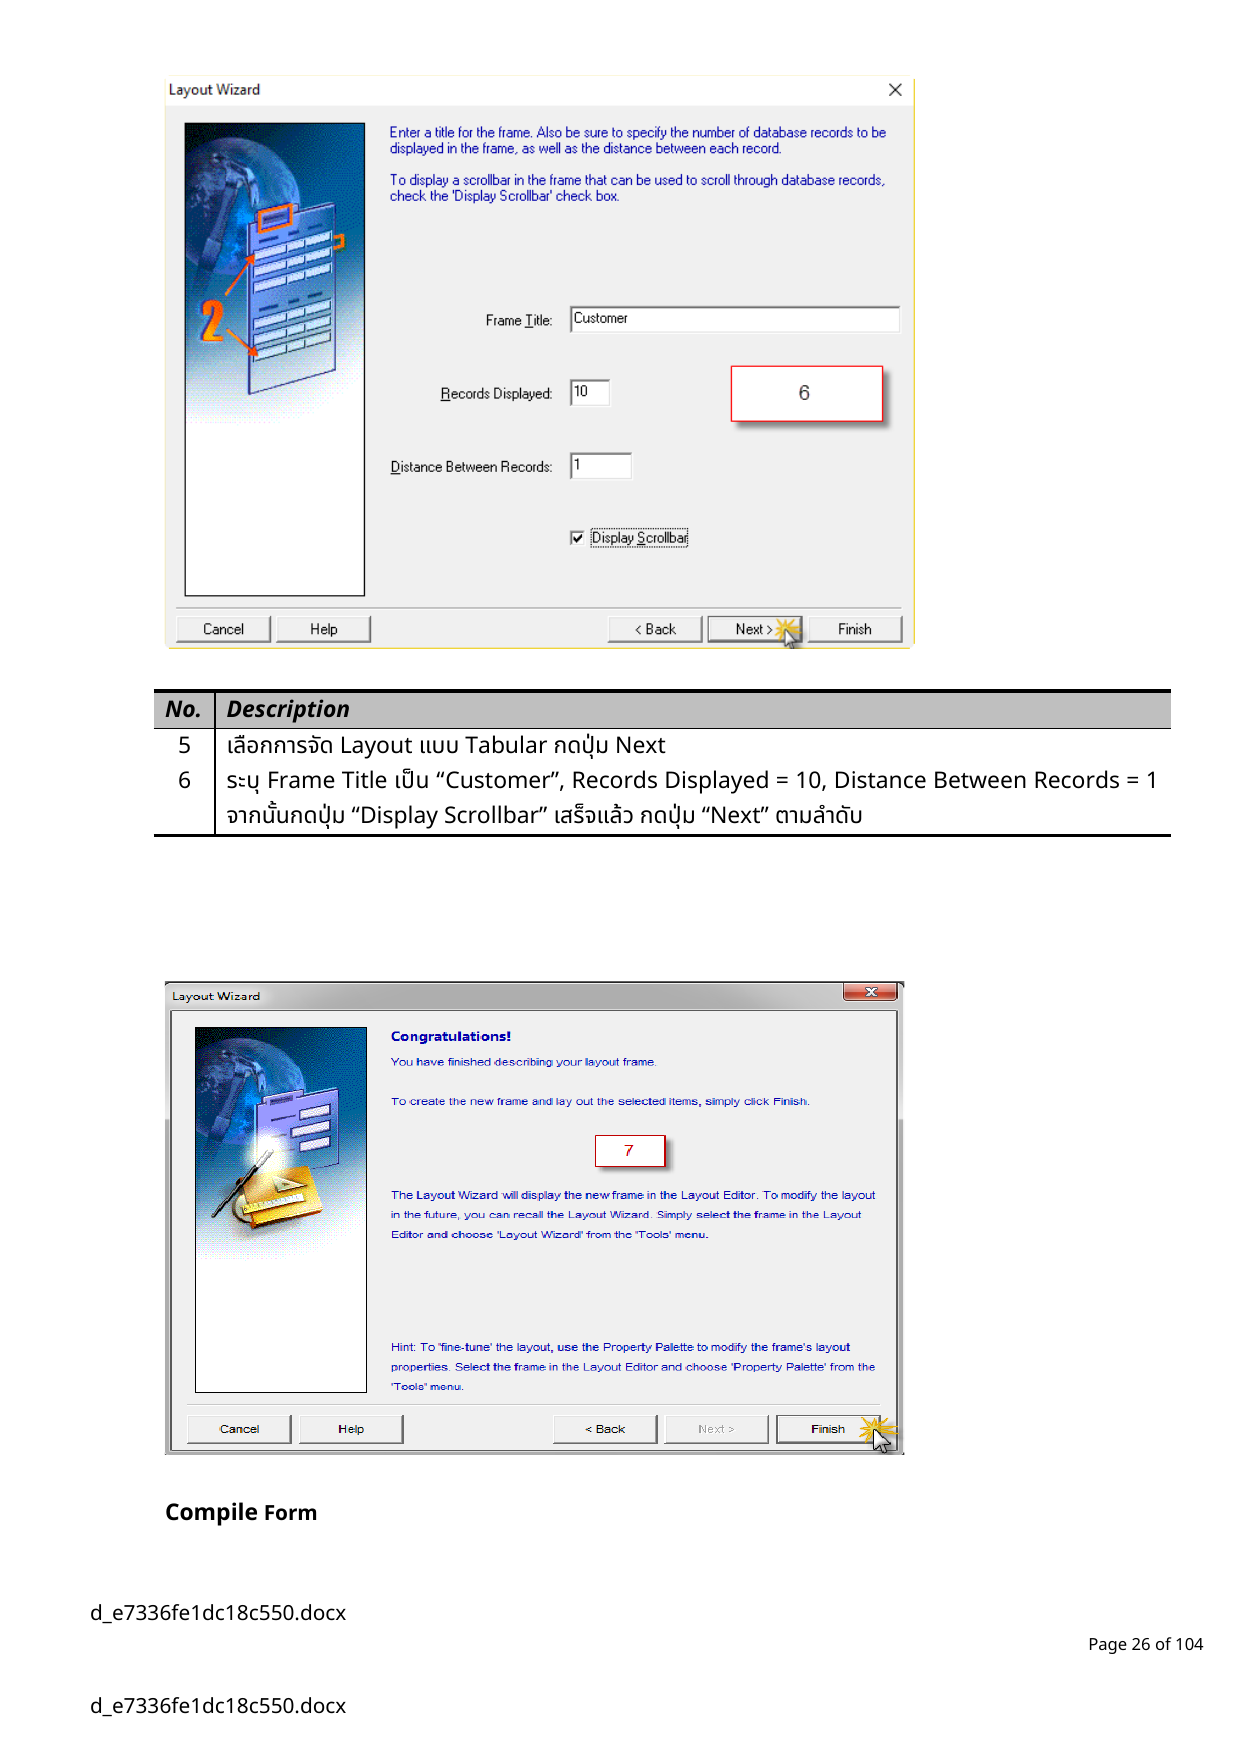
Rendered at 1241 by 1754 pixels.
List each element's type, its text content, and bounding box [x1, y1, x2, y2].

table_header No. [154, 693, 214, 728]
table_cell เลือกการจัด Layout แบบ Tabular กดปุ่ม Next [216, 729, 1171, 764]
table_header Description [216, 693, 1171, 728]
table_cell ระบุ Frame Title เป็น “Customer”, Records Displayed = 10, Distance Between Records = 1 จากนั้นกดปุ่ม “Display Scrollbar” เสร็จแล้ว กดปุ่ม “Next” ตามลำดับ [216, 764, 1171, 834]
text Compile Form [90, 1495, 1165, 1527]
table_cell 6 [154, 764, 214, 834]
picture [164, 981, 905, 1455]
picture [164, 75, 915, 649]
table_cell 5 [154, 729, 214, 764]
